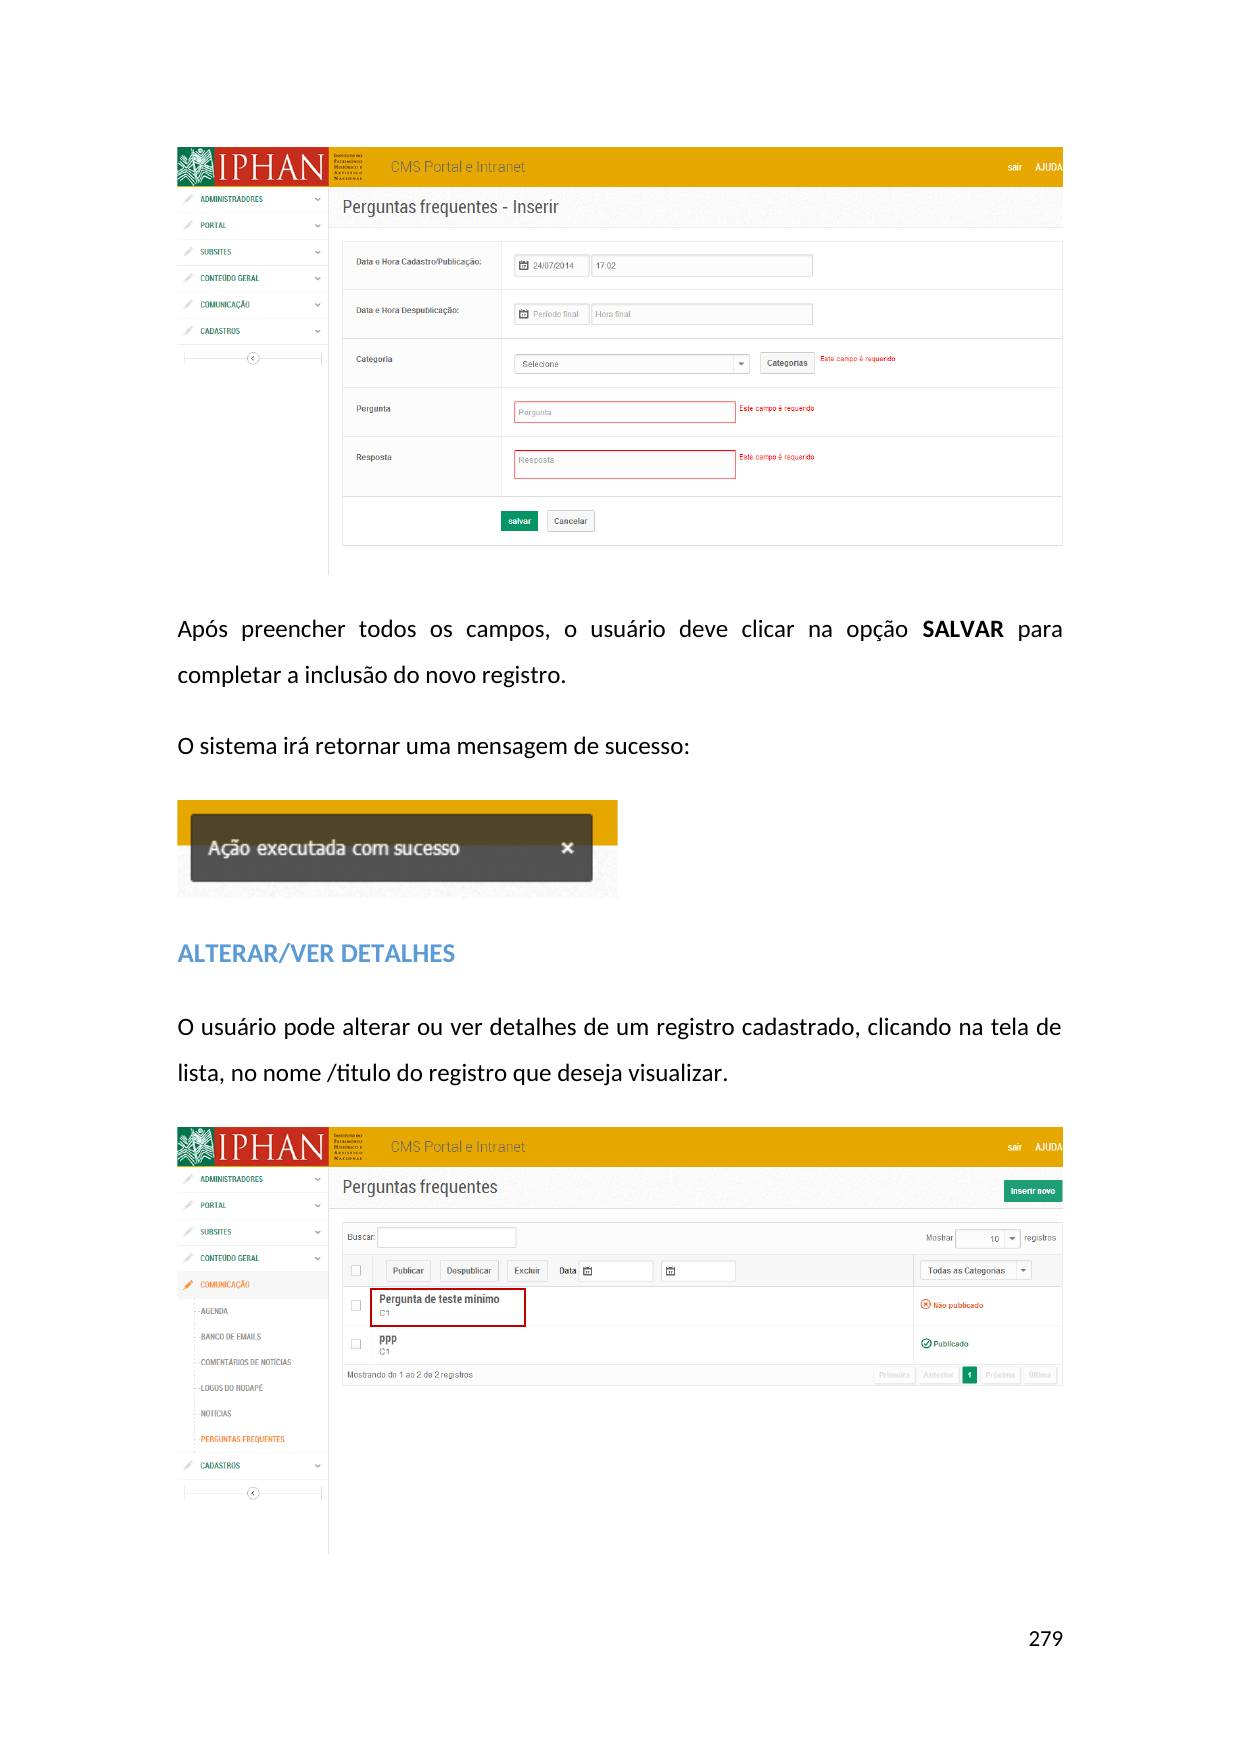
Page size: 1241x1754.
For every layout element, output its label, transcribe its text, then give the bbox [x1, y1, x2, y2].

picture [177, 147, 1063, 575]
subtitle ALTERAR/VER DETALHES [177, 936, 1063, 969]
picture [177, 800, 618, 898]
text Após preencher todos os campos, o usuário deve clicar na opção SALVAR para completar a inclusão do novo registro. [177, 613, 1063, 690]
text O sistema irá retornar uma mensagem de sucesso: [177, 730, 1063, 760]
text O usuário pode alterar ou ver detalhes de um registro cadastrado, clicando na tela de lista, no nome /titulo do registro que deseja visualizar. [177, 1011, 1063, 1087]
picture [177, 1127, 1063, 1555]
